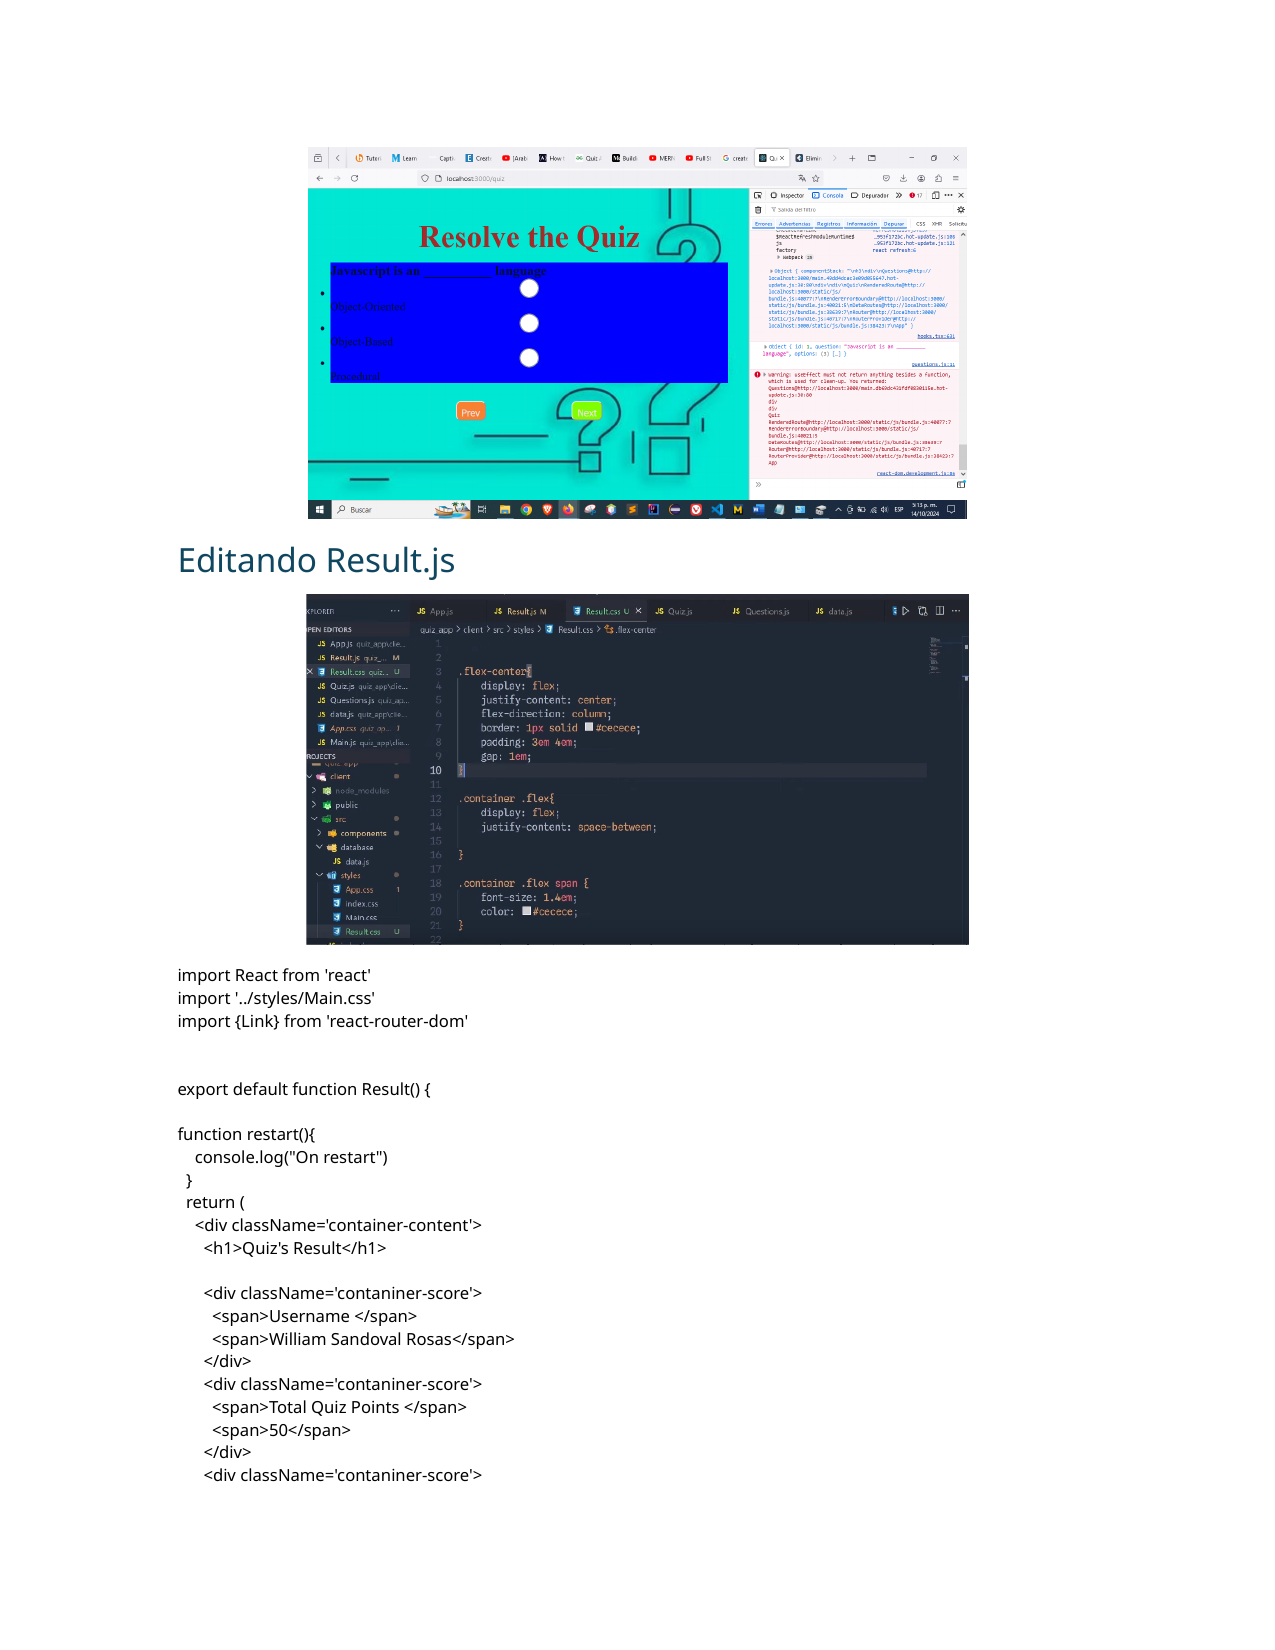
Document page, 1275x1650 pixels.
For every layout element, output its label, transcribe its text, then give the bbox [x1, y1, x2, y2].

text <span>Username </span> [177, 1304, 1098, 1327]
text import React from 'react' [177, 964, 1098, 987]
picture [306, 594, 969, 945]
text <div className='contaniner-score'> [177, 1373, 1098, 1395]
text export default function Result() { [177, 1077, 1098, 1100]
text <div className='contaniner-score'> [177, 1463, 1098, 1486]
text function restart(){ [177, 1123, 1098, 1146]
text import '../styles/Main.css' [177, 987, 1098, 1009]
text </div> [177, 1350, 1098, 1373]
text <div className='contaniner-score'> [177, 1282, 1098, 1304]
text } [177, 1168, 1098, 1191]
text <span>William Sandoval Rosas</span> [177, 1327, 1098, 1350]
text <span>50</span> [177, 1418, 1098, 1441]
text </div> [177, 1441, 1098, 1463]
picture [308, 147, 967, 519]
text import {Link} from 'react-router-dom' [177, 1009, 1098, 1032]
text <span>Total Quiz Points </span> [177, 1395, 1098, 1418]
text <h1>Quiz's Result</h1> [177, 1236, 1098, 1259]
text console.log("On restart") [177, 1146, 1098, 1168]
subtitle Editando Result.js [177, 537, 1098, 583]
text <div className='container-content'> [177, 1214, 1098, 1236]
text return ( [177, 1191, 1098, 1214]
